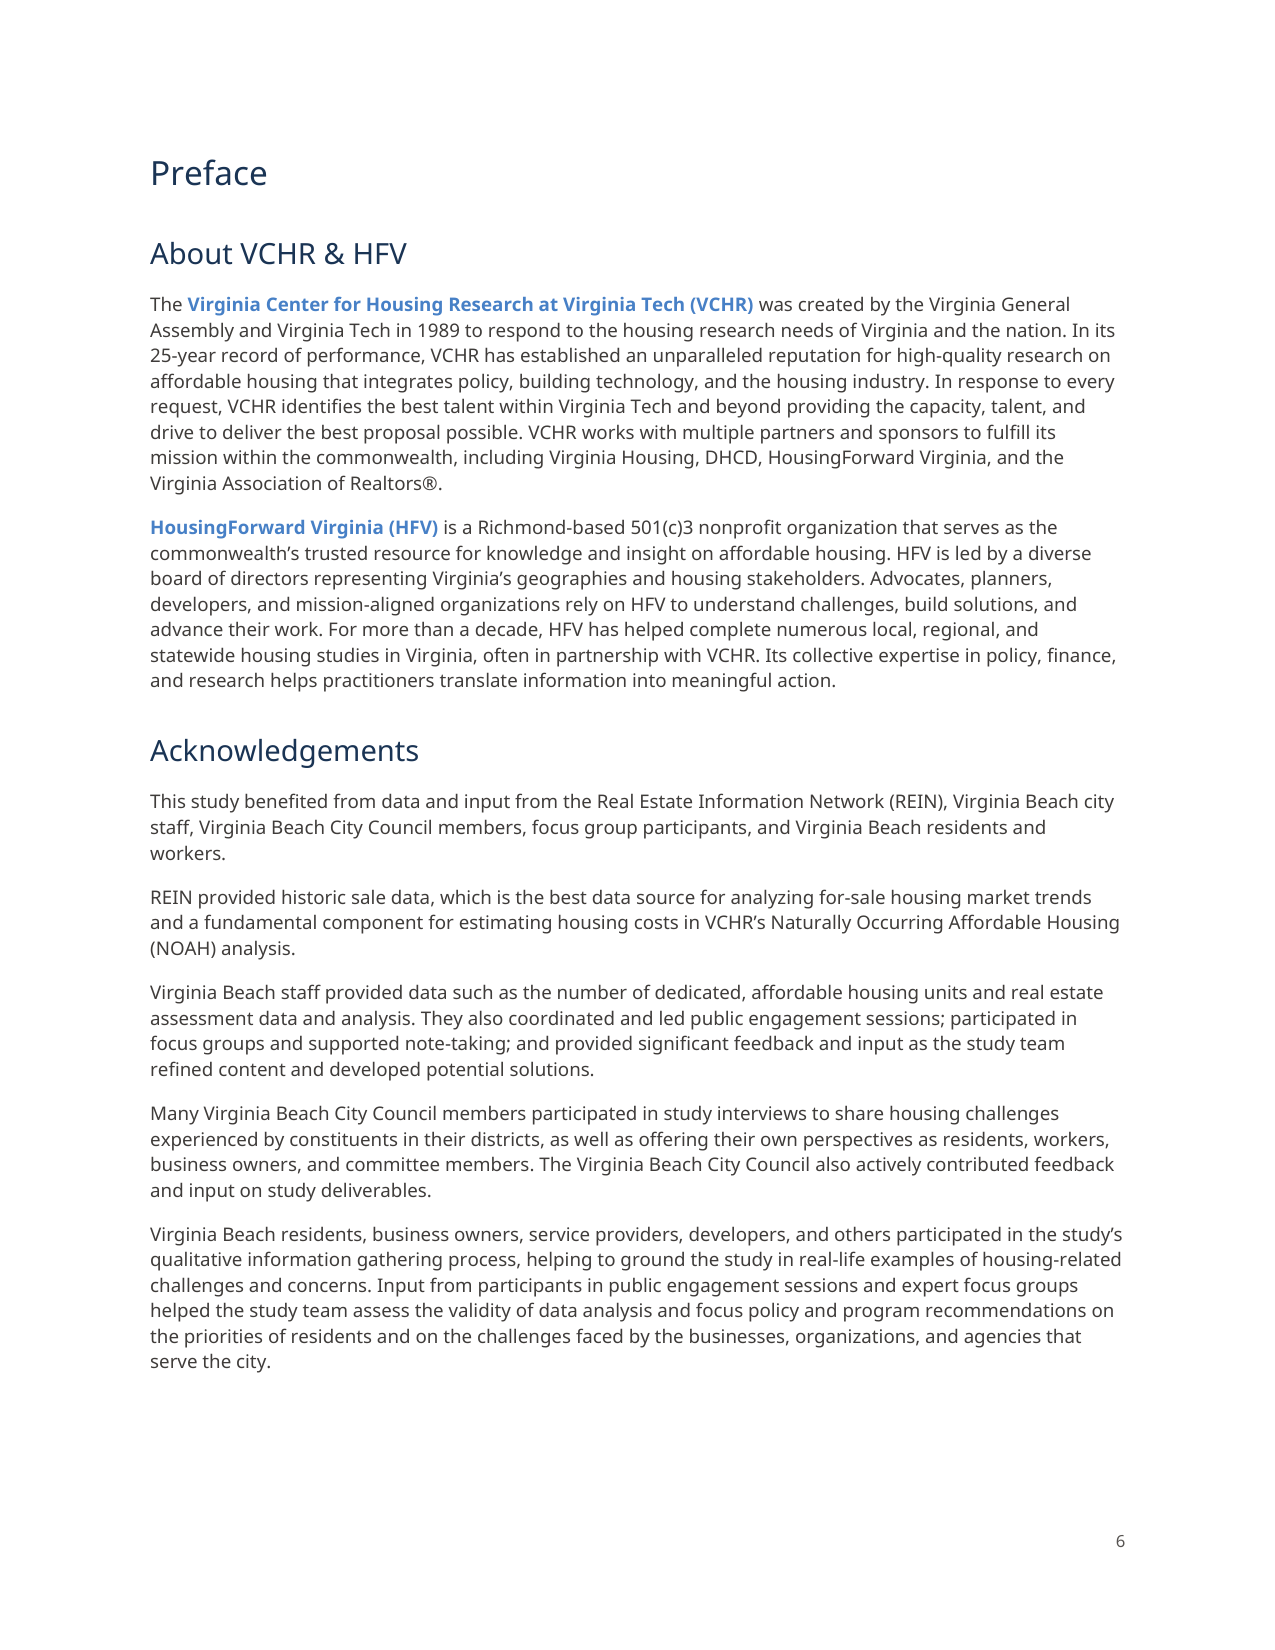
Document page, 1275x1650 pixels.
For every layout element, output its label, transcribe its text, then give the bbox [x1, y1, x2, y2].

text REIN provided historic sale data, which is the best data source for analyzing for-sale housing market trends and a fundamental component for estimating housing costs in VCHR’s Naturally Occurring Affordable Housing (NOAH) analysis. [150, 884, 1125, 961]
subtitle Acknowledgements [150, 730, 1125, 770]
text Many Virginia Beach City Council members participated in study interviews to share housing challenges experienced by constituents in their districts, as well as offering their own perspectives as residents, workers, business owners, and committee members. The Virginia Beach City Council also actively contributed feedback and input on study deliverables. [150, 1100, 1125, 1202]
subtitle Preface [150, 150, 1125, 195]
text This study benefited from data and input from the Real Estate Information Network (REIN), Virginia Beach city staff, Virginia Beach City Council members, focus group participants, and Virginia Beach residents and workers. [150, 789, 1125, 865]
subtitle About VCHR & HFV [150, 233, 1125, 273]
text Virginia Beach residents, business owners, service providers, developers, and others participated in the study’s qualitative information gathering process, helping to ground the study in real-life examples of housing-related challenges and concerns. Input from participants in public engagement sessions and expert focus groups helped the study team assess the validity of data analysis and focus policy and program recommendations on the priorities of residents and on the challenges faced by the businesses, organizations, and agencies that serve the city. [150, 1221, 1125, 1374]
text Virginia Beach staff provided data such as the number of dedicated, affordable housing units and real estate assessment data and analysis. They also coordinated and led public engagement sessions; participated in focus groups and supported note-taking; and provided significant feedback and input as the study team refined content and developed potential solutions. [150, 979, 1125, 1082]
text HousingForward Virginia (HFV) is a Richmond-based 501(c)3 nonprofit organization that serves as the commonwealth’s trusted resource for knowledge and insight on affordable housing. HFV is led by a diverse board of directors representing Virginia’s geographies and housing stakeholders. Advocates, planners, developers, and mission-aligned organizations rely on HFV to understand challenges, build solutions, and advance their work. For more than a decade, HFV has helped complete numerous local, regional, and statewide housing studies in Virginia, often in partnership with VCHR. Its collective expertise in policy, finance, and research helps practitioners translate information into meaningful action. [150, 514, 1125, 693]
text The Virginia Center for Housing Research at Virginia Tech (VCHR) was created by the Virginia General Assembly and Virginia Tech in 1989 to respond to the housing research needs of Virginia and the nation. In its 25-year record of performance, VCHR has established an unparalleled reputation for high-quality research on affordable housing that integrates policy, building technology, and the housing industry. In response to every request, VCHR identifies the best talent within Virginia Tech and beyond providing the capacity, talent, and drive to deliver the best proposal possible. VCHR works with multiple partners and sponsors to fulfill its mission within the commonwealth, including Virginia Housing, DHCD, HousingForward Virginia, and the Virginia Association of Realtors®. [150, 291, 1125, 496]
